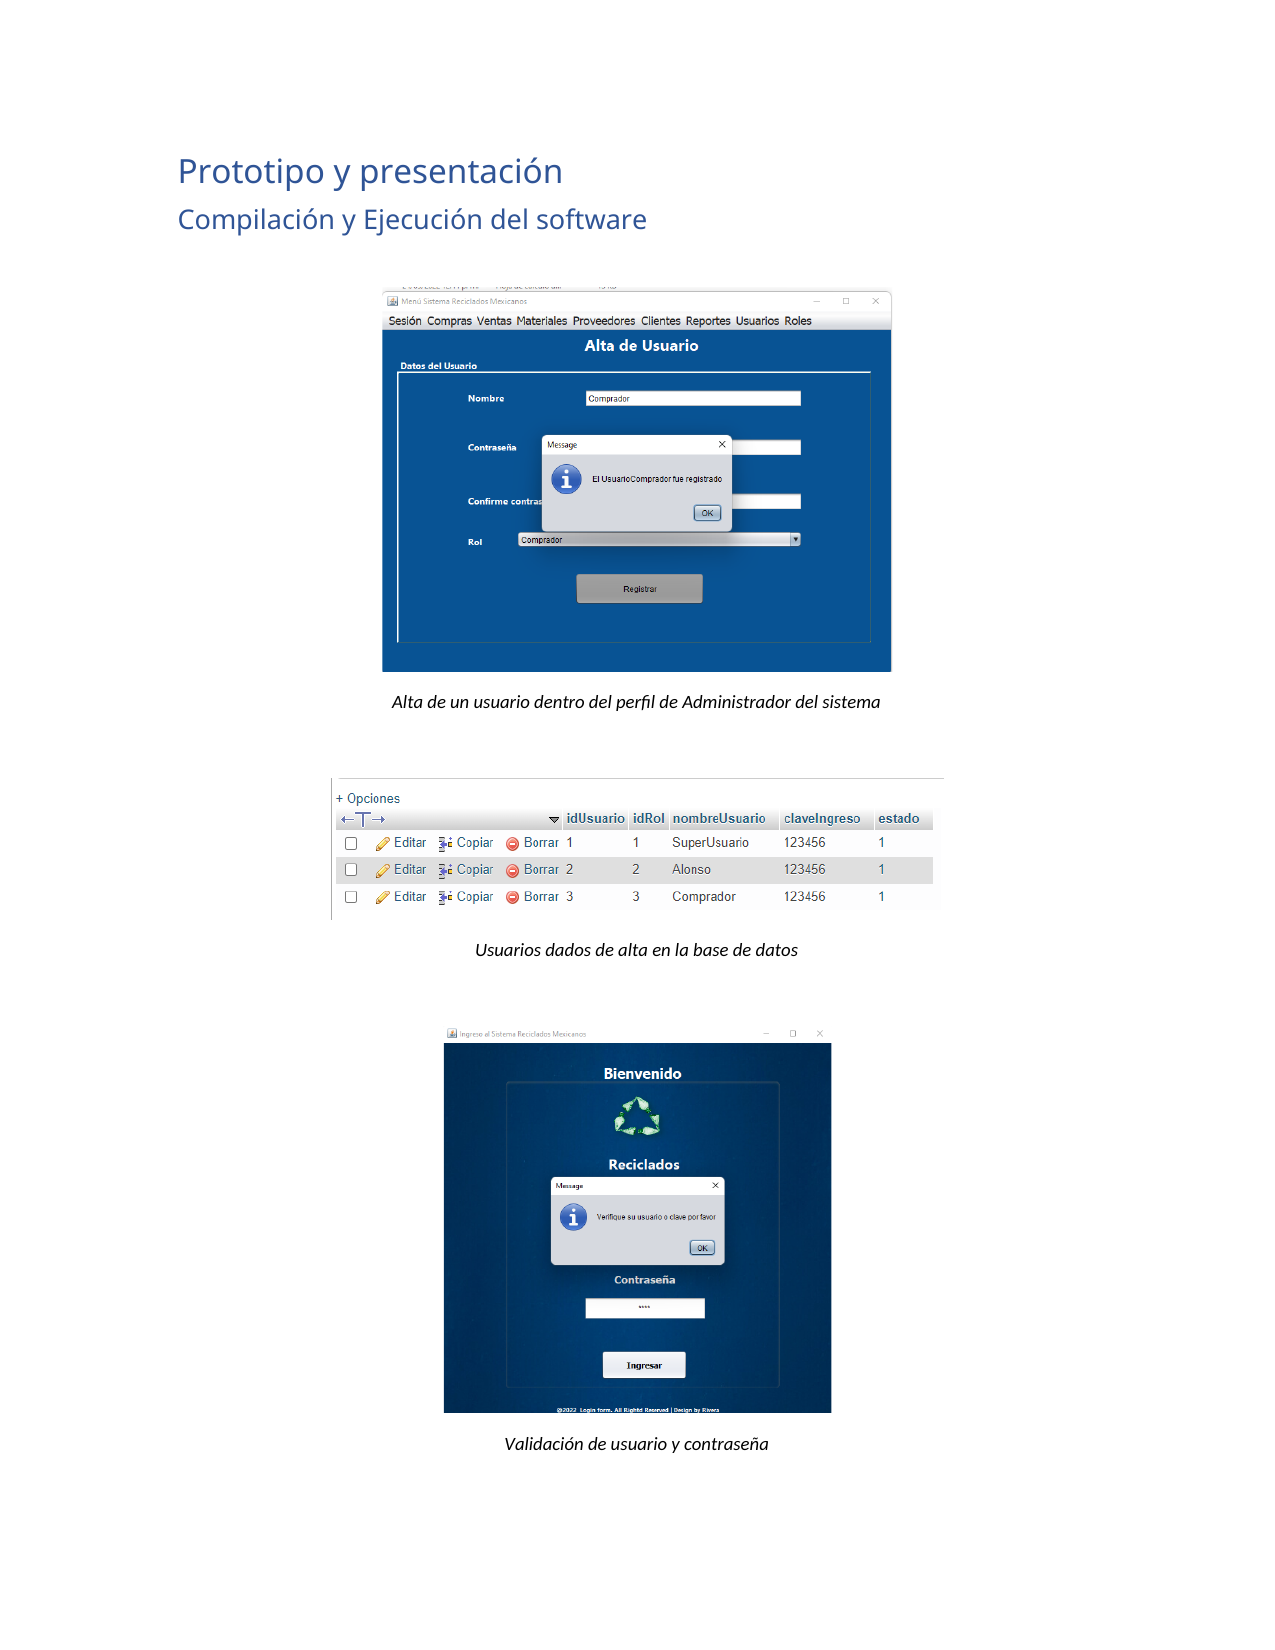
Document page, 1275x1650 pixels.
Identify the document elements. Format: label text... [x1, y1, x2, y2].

picture [443, 1026, 832, 1413]
text Validación de usuario y contraseña [177, 1432, 1098, 1454]
text Usuarios dados de alta en la base de datos [177, 938, 1098, 961]
text Alta de un usuario dentro del perfil de Administrador del sistema [177, 691, 1098, 714]
subtitle Prototipo y presentación [177, 148, 1098, 193]
subtitle Compilación y Ejecución del software [177, 201, 1098, 238]
picture [331, 778, 944, 920]
picture [382, 287, 893, 672]
